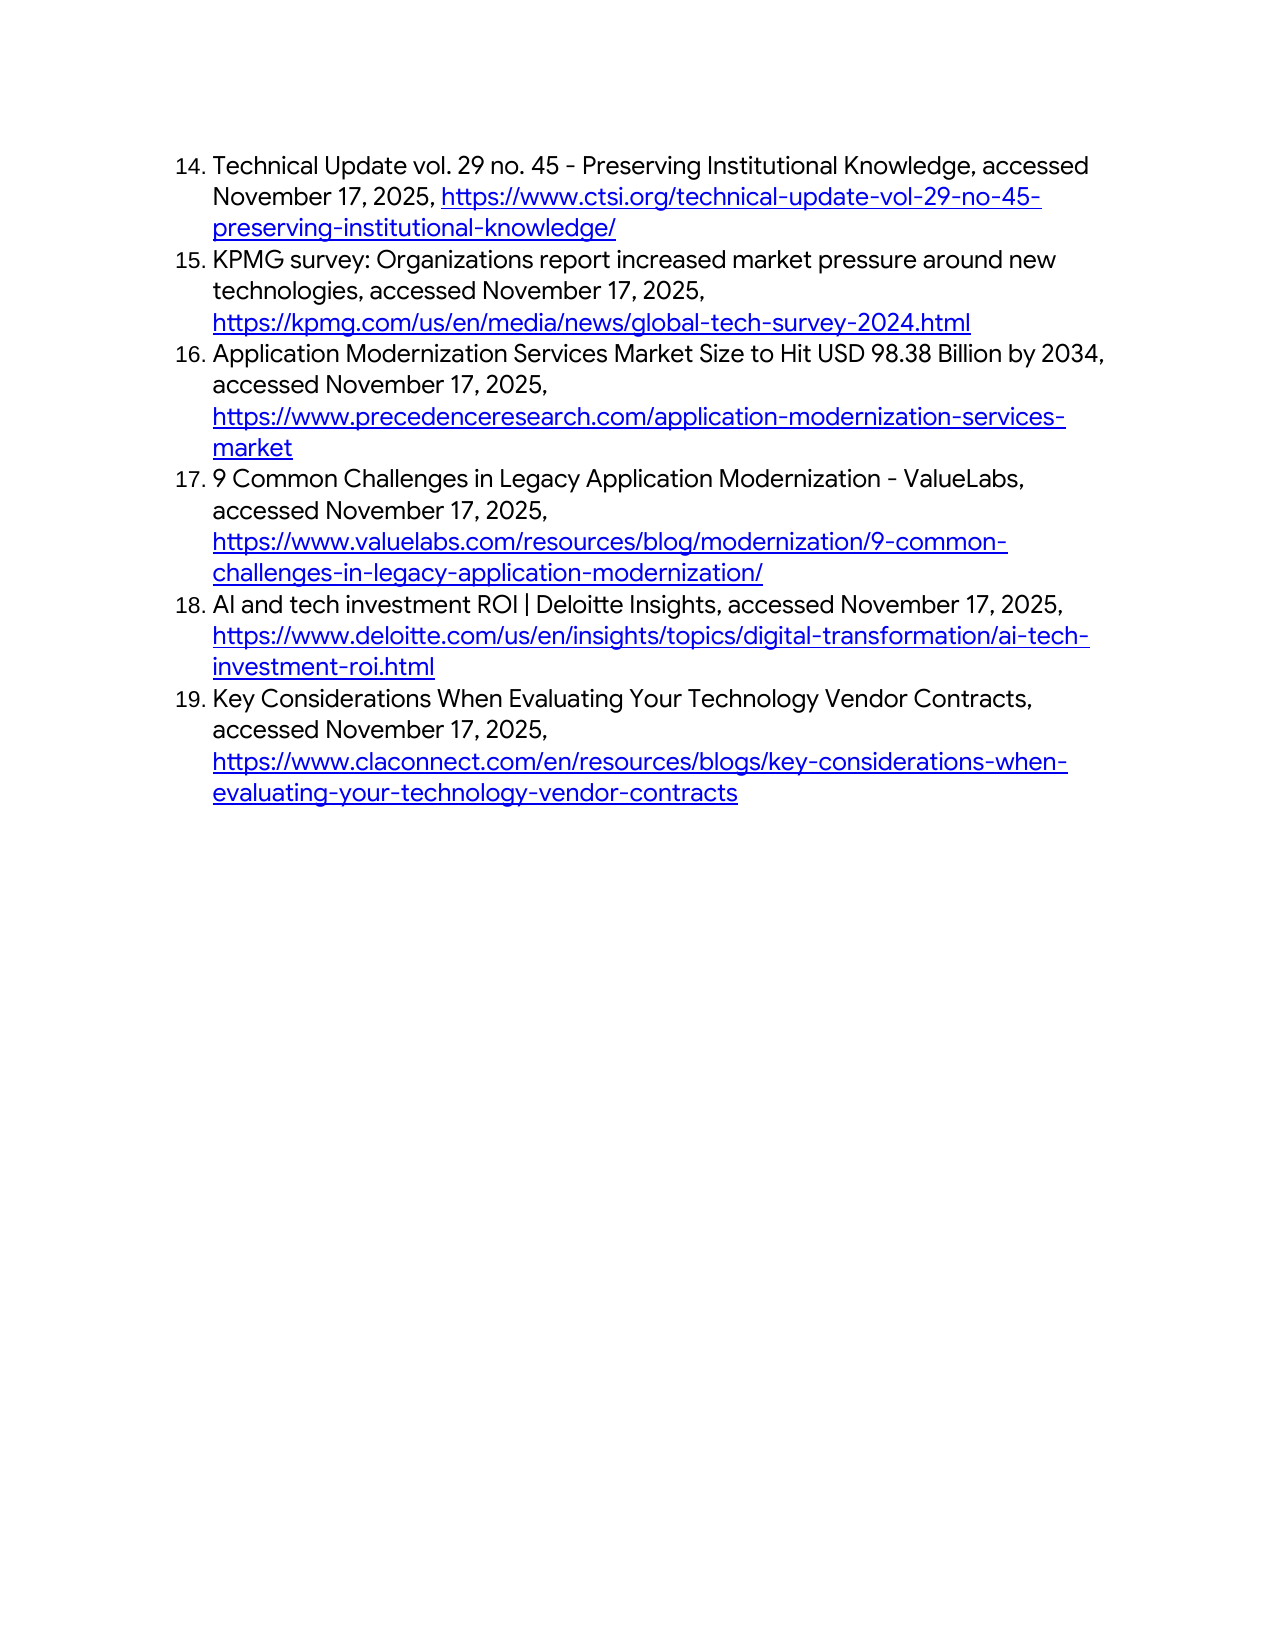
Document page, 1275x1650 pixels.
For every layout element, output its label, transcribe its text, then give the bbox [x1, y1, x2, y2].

list Application Modernization Services Market Size to Hit USD 98.38 Billion by 2034, accessed November 17, 2025, https://www.precedenceresearch.com/application-modernization-services-market [175, 338, 1125, 463]
list KPMG survey: Organizations report increased market pressure around new technologies, accessed November 17, 2025, https://kpmg.com/us/en/media/news/global-tech-survey-2024.html [175, 244, 1125, 338]
list AI and tech investment ROI | Deloitte Insights, accessed November 17, 2025, https://www.deloitte.com/us/en/insights/topics/digital-transformation/ai-tech-investment-roi.html [175, 589, 1125, 683]
list Technical Update vol. 29 no. 45 - Preserving Institutional Knowledge, accessed November 17, 2025, https://www.ctsi.org/technical-update-vol-29-no-45-preserving-institutional-knowledge/ [175, 150, 1125, 244]
list 9 Common Challenges in Legacy Application Modernization - ValueLabs, accessed November 17, 2025, https://www.valuelabs.com/resources/blog/modernization/9-common-challenges-in-legacy-application-modernization/ [175, 463, 1125, 589]
list Key Considerations When Evaluating Your Technology Vendor Contracts, accessed November 17, 2025, https://www.claconnect.com/en/resources/blogs/key-considerations-when-evaluating-your-technology-vendor-contracts [175, 683, 1125, 808]
